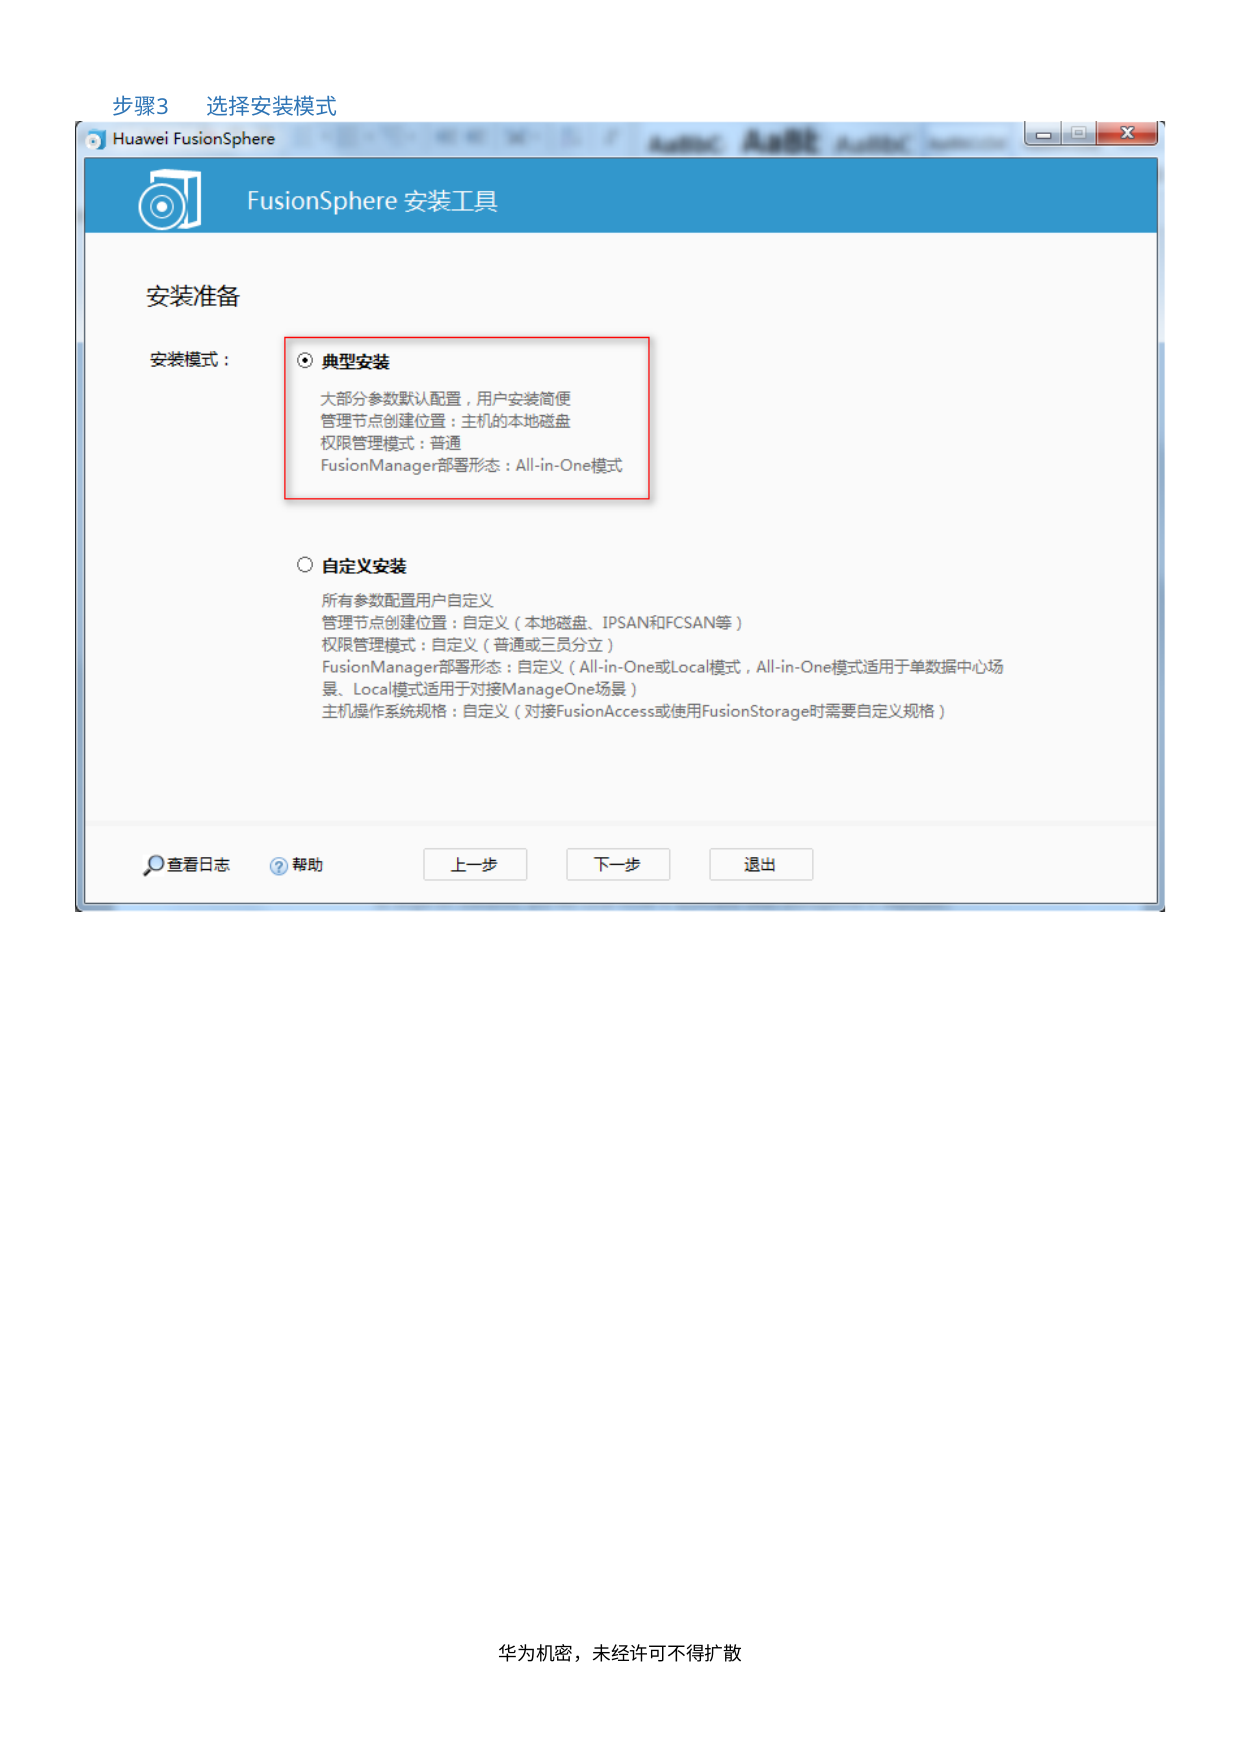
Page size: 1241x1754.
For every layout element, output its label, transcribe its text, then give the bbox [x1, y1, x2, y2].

picture [75, 121, 1166, 912]
subtitle 选择安装模式 [112, 89, 1165, 121]
